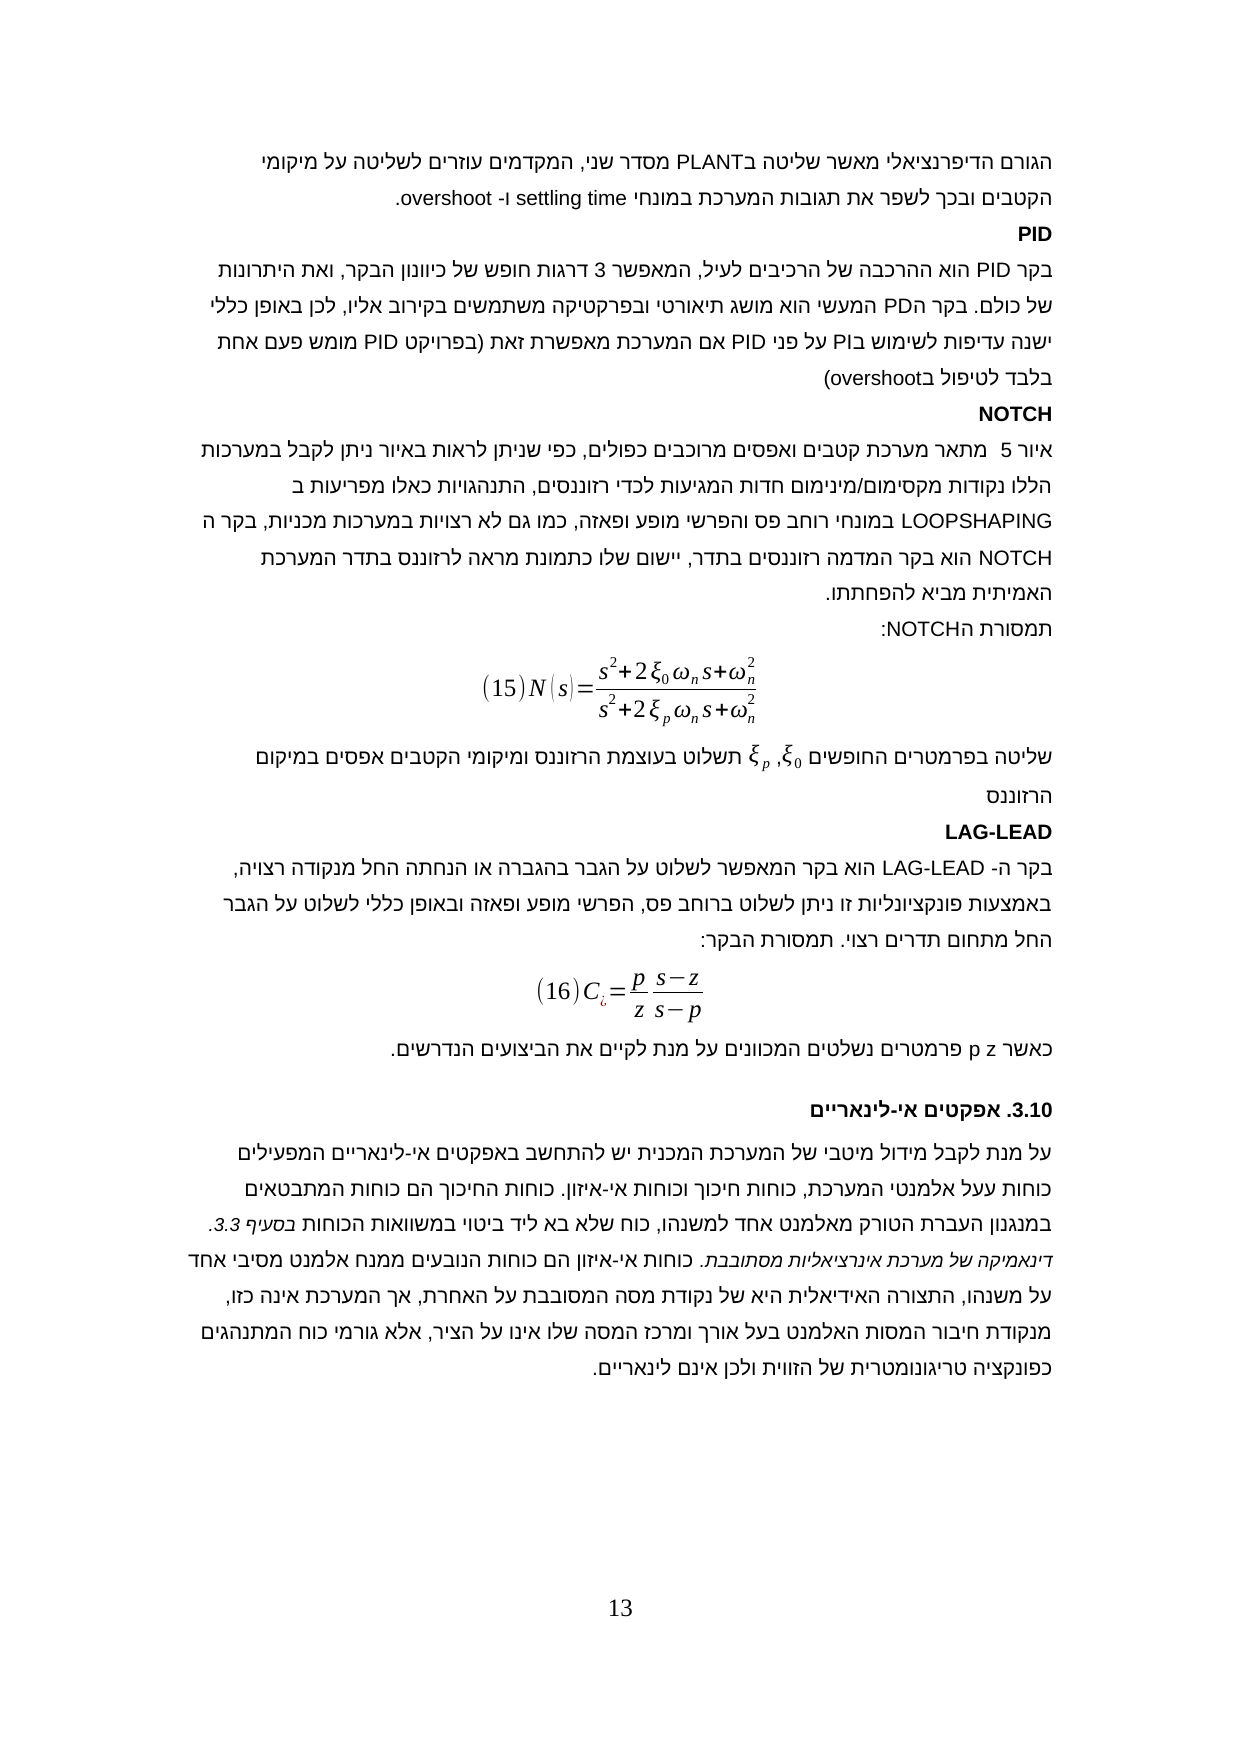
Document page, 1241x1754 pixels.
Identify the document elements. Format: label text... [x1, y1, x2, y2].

text LAG-LEAD [187, 820, 1053, 844]
text איור 5 מתאר מערכת קטבים ואפסים מרוכבים כפולים, כפי שניתן לראות באיור ניתן לקבל במערכות הללו נקודות מקסימום/מינימום חדות המגיעות לכדי רזוננסים, התנהגויות כאלו מפריעות בLOOPSHAPING במונחי רוחב פס והפרשי מופע ופאזה, כמו גם לא רצויות במערכות מכניות, בקר הNOTCH הוא בקר המדמה רזוננסים בתדר, יישום שלו כתמונת מראה לרזוננס בתדר המערכת האמיתית מביא להפחתתו. [187, 437, 1053, 605]
text תמסורת הNOTCH: [187, 617, 1053, 641]
subtitle 3.10. אפקטים אי-לינאריים [187, 1098, 1053, 1122]
text על מנת לקבל מידול מיטבי של המערכת המכנית יש להתחשב באפקטים אי-לינאריים המפעילים כוחות עעל אלמנטי המערכת, כוחות חיכוך וכוחות אי-איזון. כוחות החיכוך הם כוחות המתבטאים במנגנון העברת הטורק מאלמנט אחד למשנהו, כוח שלא בא ליד ביטוי במשוואות הכוחות בסעיף 3.3. דינאמיקה של מערכת אינרציאליות מסתובבת. כוחות אי-איזון הם כוחות הנובעים ממנח אלמנט מסיבי אחד על משנהו, התצורה האידיאלית היא של נקודת מסה המסובבת על האחרת, אך המערכת אינה כזו, מנקודת חיבור המסות האלמנט בעל אורך ומרכז המסה שלו אינו על הציר, אלא גורמי כוח המתנהגים כפונקציה טריגונומטרית של הזווית ולכן אינם לינאריים. [187, 1140, 1053, 1380]
text שליטה בפרמטרים החופשים , תשלוט בעוצמת הרזוננס ומיקומי הקטבים אפסים במיקום הרזוננס [187, 741, 1053, 808]
text בקר PID הוא ההרכבה של הרכיבים לעיל, המאפשר 3 דרגות חופש של כיוונון הבקר, ואת היתרונות של כולם. בקר הPD המעשי הוא מושג תיאורטי ובפרקטיקה משתמשים בקירוב אליו, לכן באופן כללי ישנה עדיפות לשימוש בPI על פני PID אם המערכת מאפשרת זאת (בפרויקט PID מומש פעם אחת בלבד לטיפול בovershoot) [187, 258, 1053, 389]
text PID [187, 222, 1053, 246]
text הגורם הדיפרנציאלי מאשר שליטה בPLANT מסדר שני, המקדמים עוזרים לשליטה על מיקומי הקטבים ובכך לשפר את תגובות המערכת במונחי settling time ו- overshoot. [187, 150, 1053, 210]
text NOTCH [187, 402, 1053, 426]
text כאשר p z פרמטרים נשלטים המכוונים על מנת לקיים את הביצועים הנדרשים. [187, 1037, 1053, 1061]
text בקר ה- LAG-LEAD הוא בקר המאפשר לשלוט על הגבר בהגברה או הנחתה החל מנקודה רצויה, באמצעות פונקציונליות זו ניתן לשלוט ברוחב פס, הפרשי מופע ופאזה ובאופן כללי לשלוט על הגבר החל מתחום תדרים רצוי. תמסורת הבקר: [187, 856, 1053, 952]
